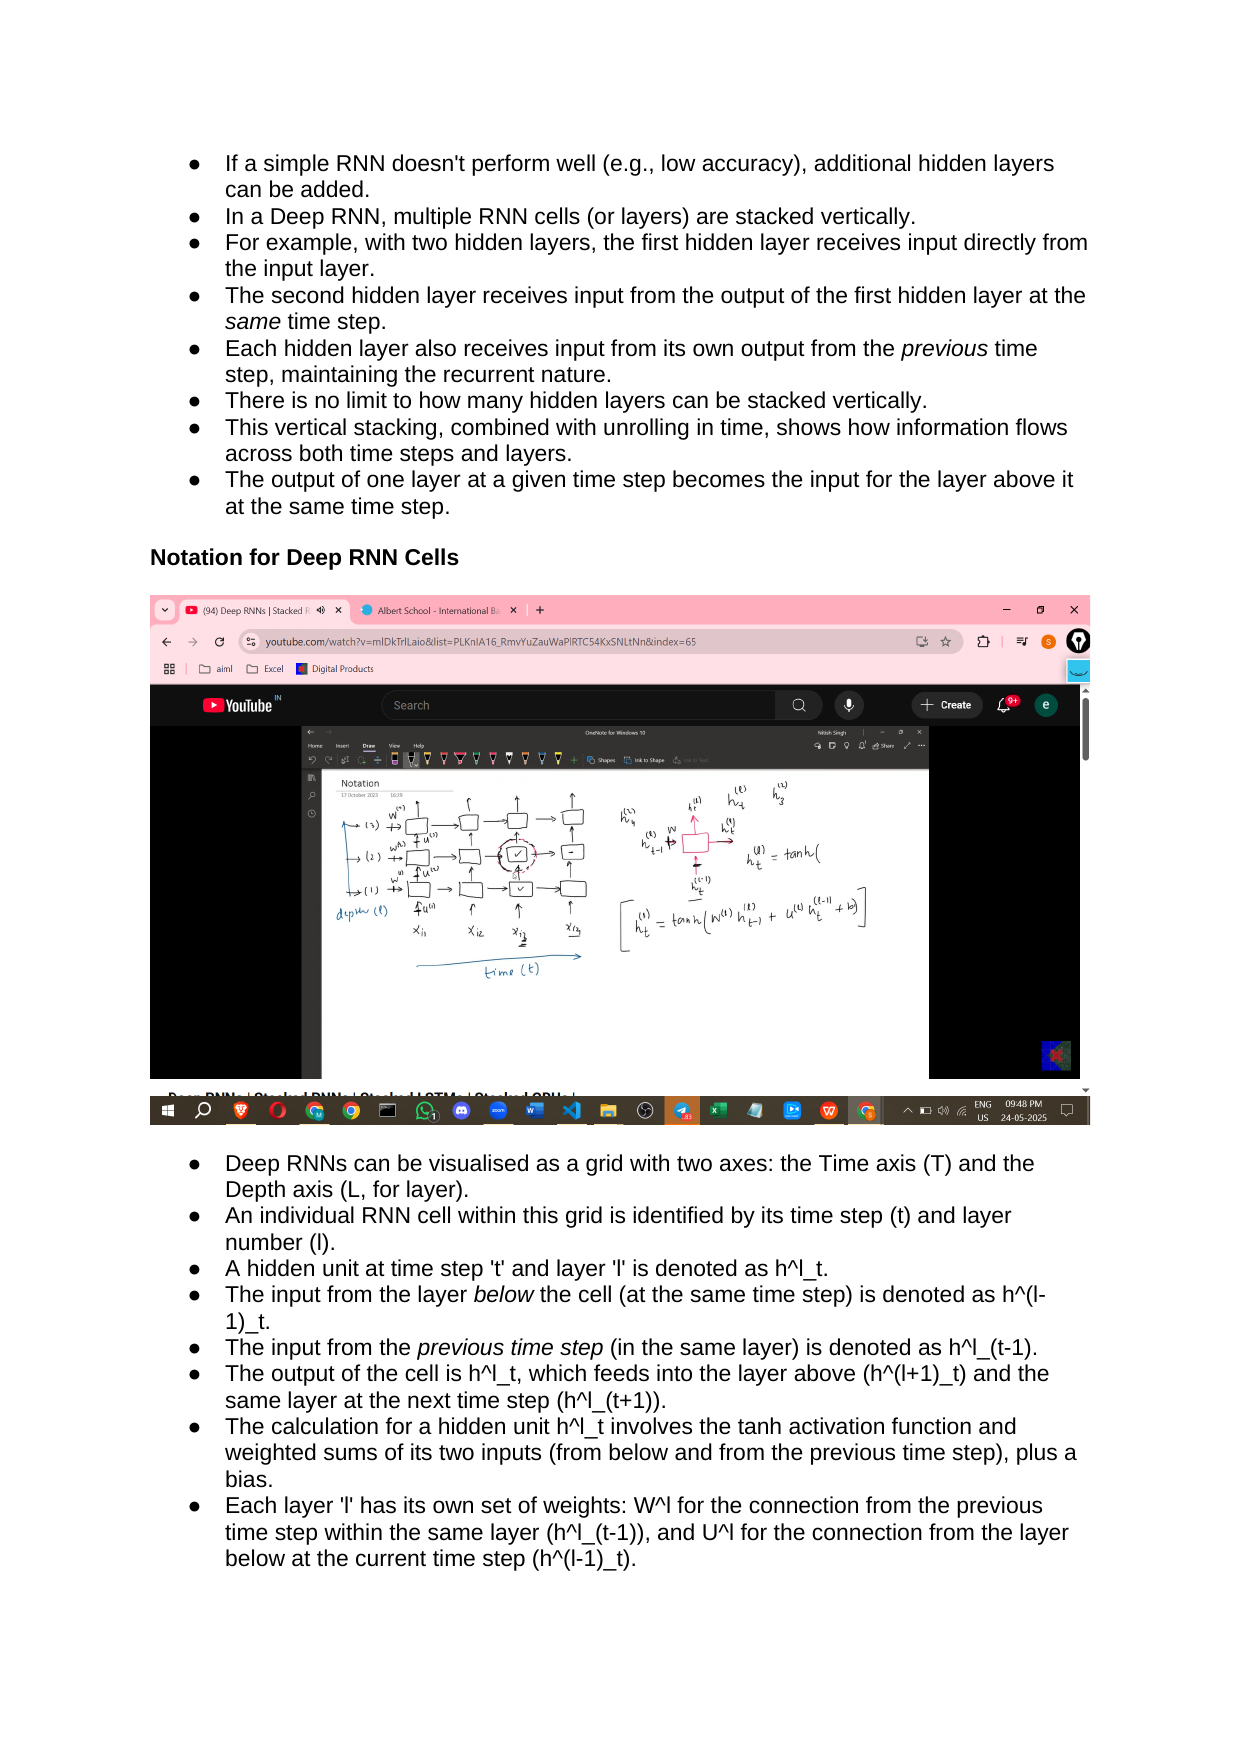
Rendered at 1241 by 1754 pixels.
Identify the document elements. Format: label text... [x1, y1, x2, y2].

list The second hidden layer receives input from the output of the first hidden layer at the same time step. [187, 282, 1090, 334]
list For example, with two hidden layers, the first hidden layer receives input directly from the input layer. [187, 229, 1090, 282]
list This vertical stacking, combined with unrolling in time, shows how information flows across both time steps and layers. [187, 413, 1090, 466]
list Deep RNNs can be visualised as a grid with two axes: the Time axis (T) and the Depth axis (L, for layer). [187, 1149, 1090, 1202]
list The input from the layer below the cell (at the same time step) is denoted as h^(l-1)_t. [187, 1281, 1090, 1334]
list The output of one layer at a given time step becomes the input for the layer above it at the same time step. [187, 466, 1090, 519]
picture [150, 595, 1091, 1125]
list A hidden unit at time step 't' and layer 'l' is denoted as h^l_t. [187, 1255, 1090, 1281]
list If a simple RNN doesn't perform well (e.g., low accuracy), additional hidden layers can be added. [187, 150, 1090, 203]
list An individual RNN cell within this grid is identified by its time step (t) and layer number (l). [187, 1202, 1090, 1255]
list The calculation for a hidden unit h^l_t involves the tanh activation function and weighted sums of its two inputs (from below and from the previous time step), plus a bias. [187, 1413, 1090, 1492]
list Each layer 'l' has its own set of weights: W^l for the connection from the previous time step within the same layer (h^l_(t-1)), and U^l for the connection from the layer below at the current time step (h^(l-1)_t). [187, 1492, 1090, 1571]
list There is no limit to how many hidden layers can be stacked vertically. [187, 387, 1090, 413]
list Each hidden layer also receives input from its own output from the previous time step, maintaining the recurrent nature. [187, 334, 1090, 387]
list The output of the cell is h^l_t, which feeds into the layer above (h^(l+1)_t) and the same layer at the next time step (h^l_(t+1)). [187, 1360, 1090, 1413]
list The input from the previous time step (in the same layer) is denoted as h^l_(t-1). [187, 1334, 1090, 1360]
list In a Deep RNN, multiple RNN cells (or layers) are stacked vertically. [187, 203, 1090, 229]
text Notation for Deep RNN Cells [150, 544, 1090, 570]
